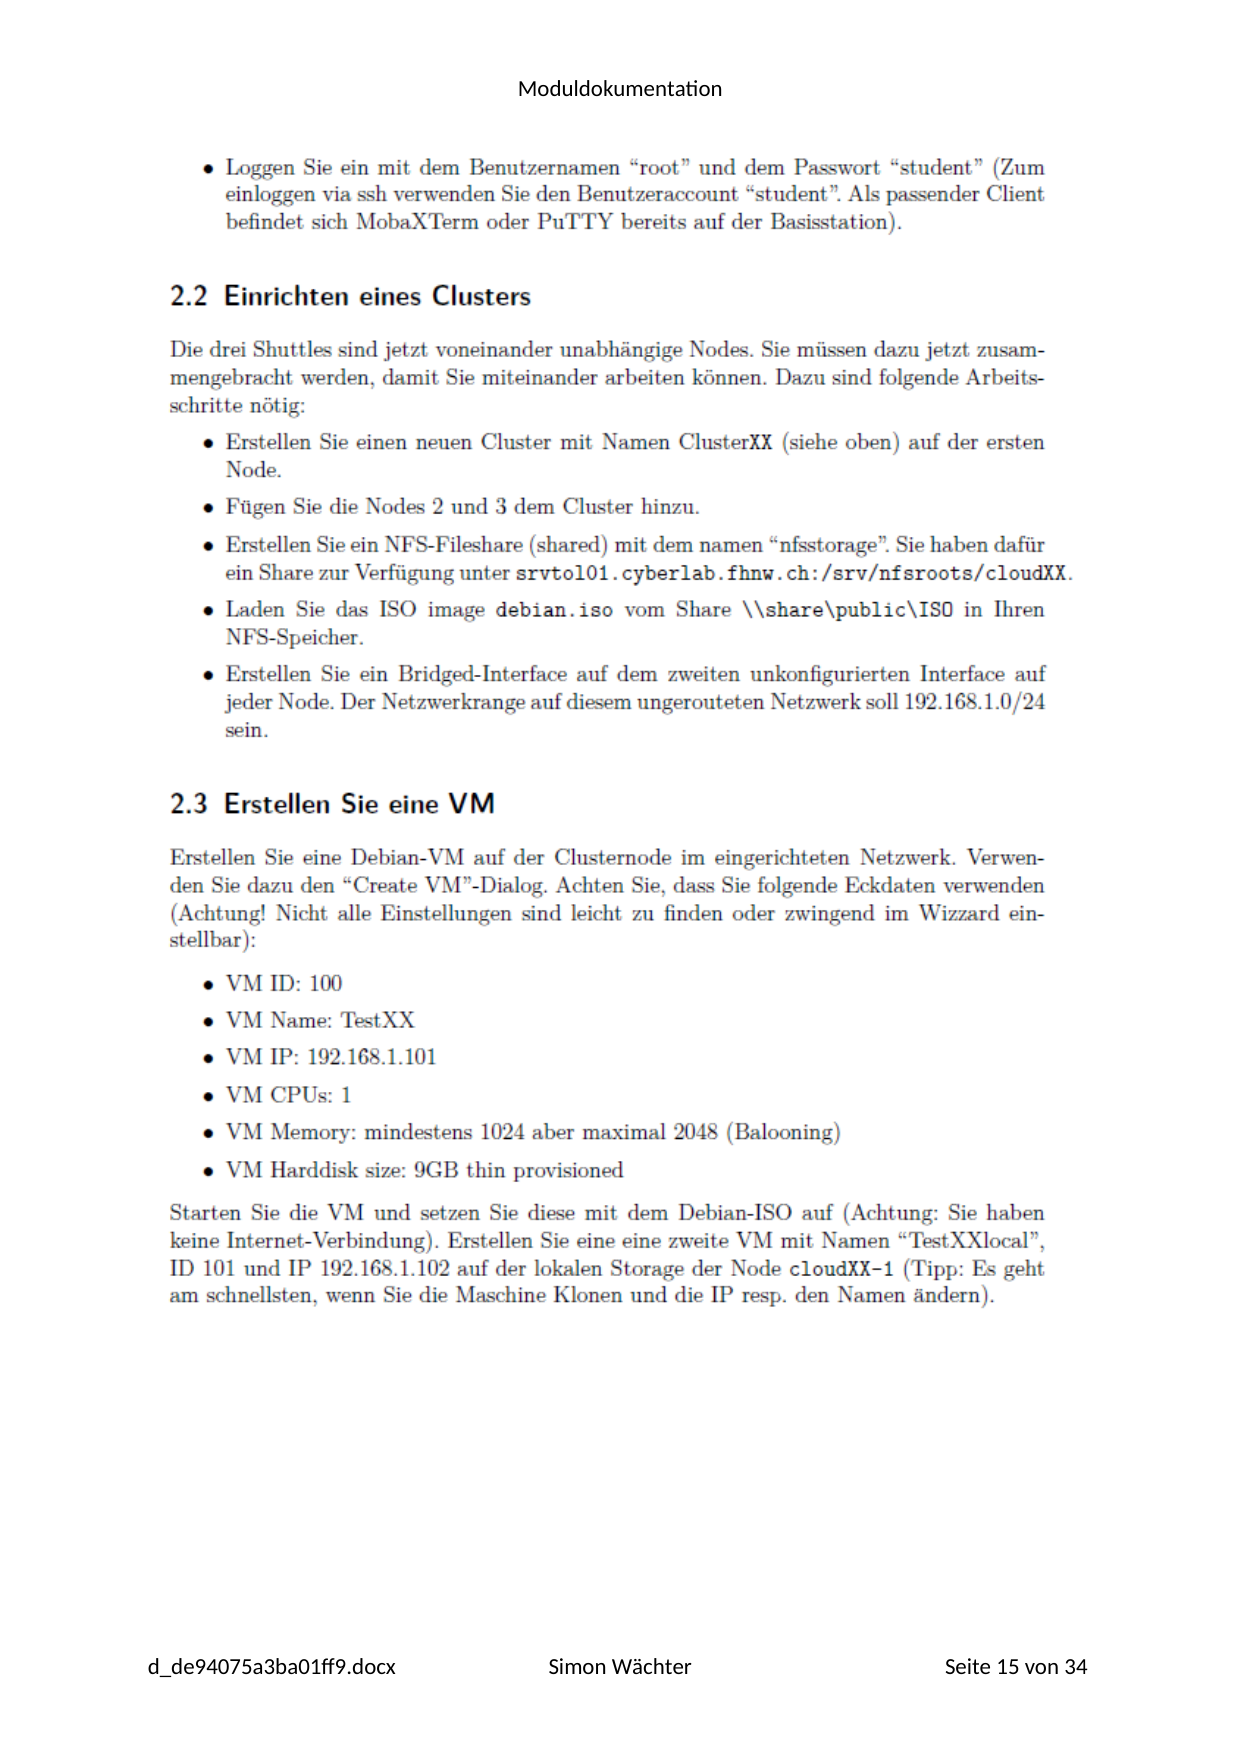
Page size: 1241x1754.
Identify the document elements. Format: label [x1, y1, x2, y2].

picture [147, 147, 1093, 1345]
